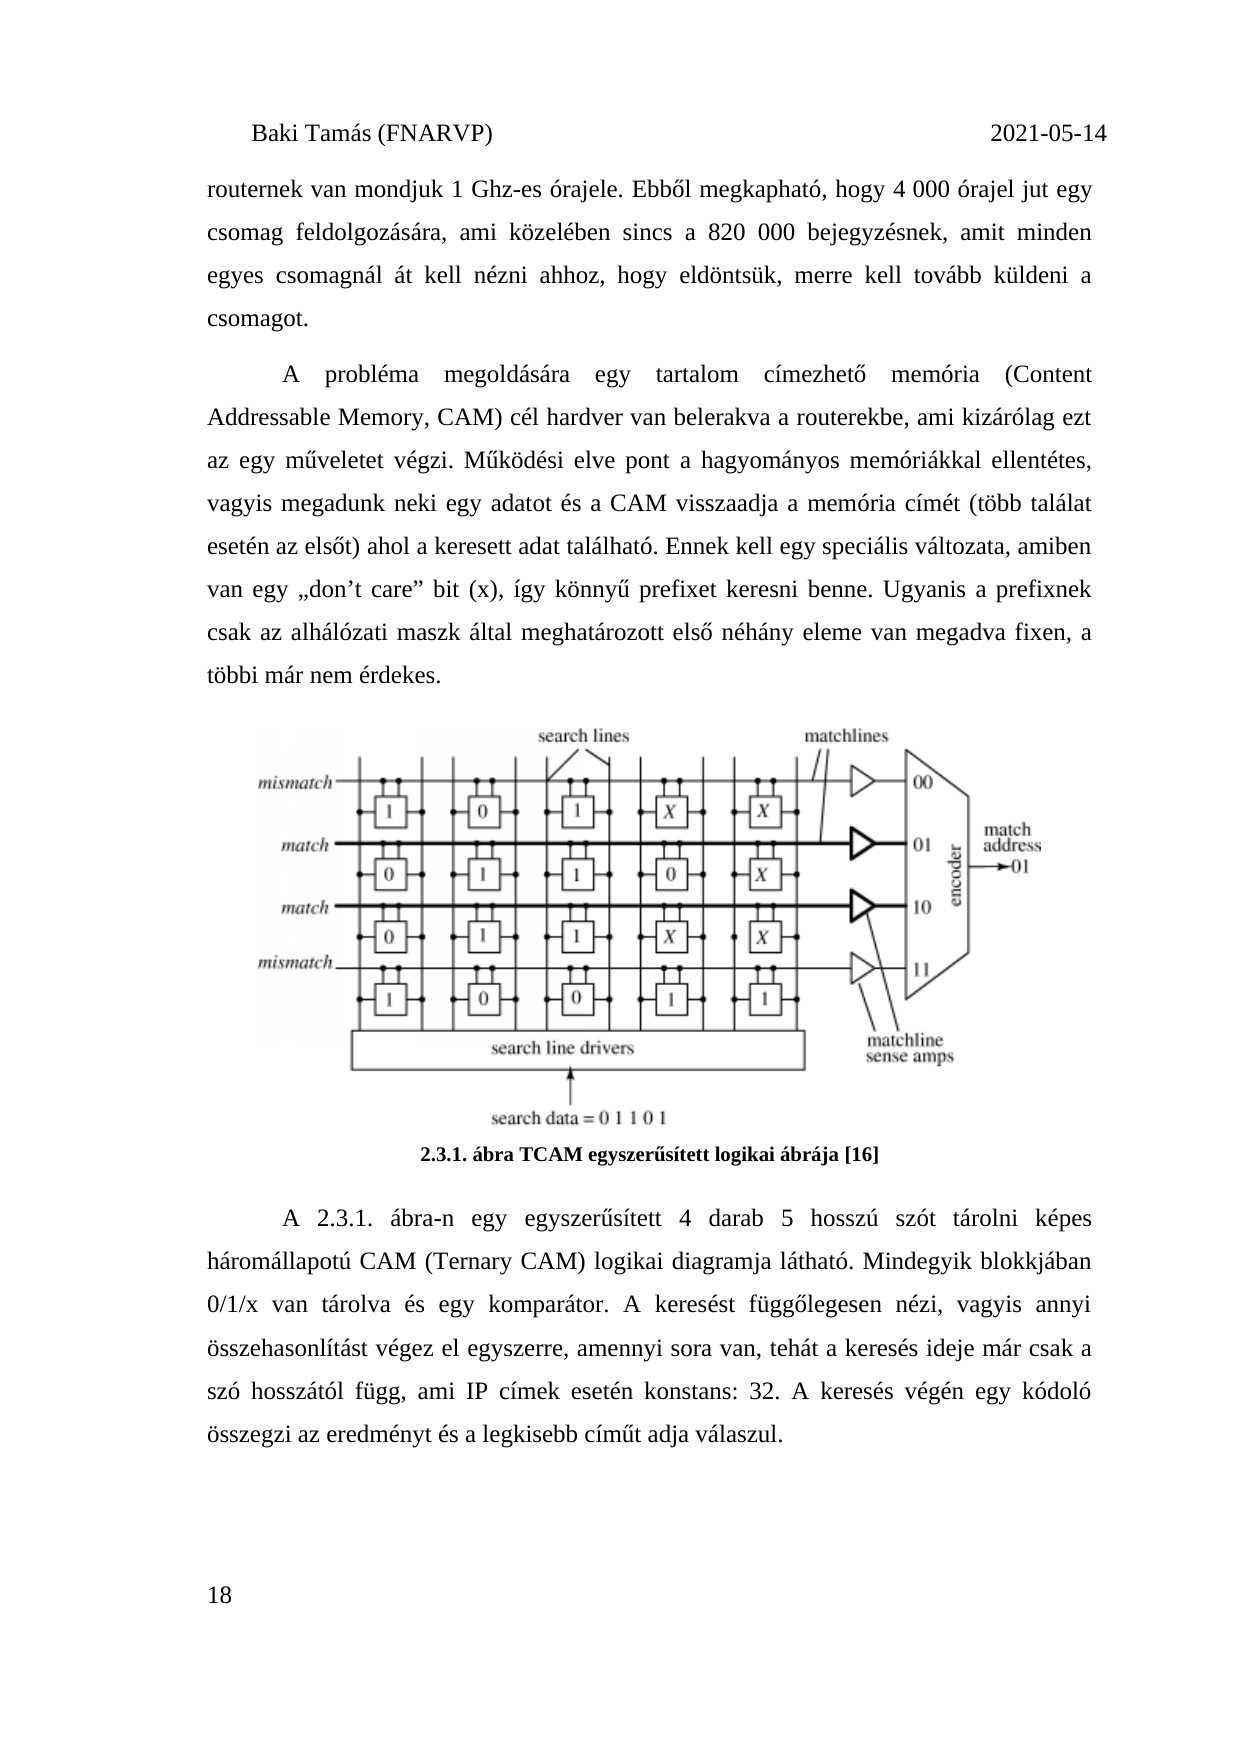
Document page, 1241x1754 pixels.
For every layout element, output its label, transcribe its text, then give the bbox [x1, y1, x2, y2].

text A 2.3.1. ábra-n egy egyszerűsített 4 darab 5 hosszú szót tárolni képes háromállapotú CAM (Ternary CAM) logikai diagramja látható. Mindegyik blokkjában 0/1/x van tárolva és egy komparátor. A keresést függőlegesen nézi, vagyis annyi összehasonlítást végez el egyszerre, amennyi sora van, tehát a keresés ideje már csak a szó hosszától függ, ami IP címek esetén konstans: 32. A keresés végén egy kódoló összegzi az eredményt és a legkisebb címűt adja válaszul. [207, 1203, 1092, 1448]
text A probléma megoldására egy tartalom címezhető memória (Content Addressable Memory, CAM) cél hardver van belerakva a routerekbe, ami kizárólag ezt az egy műveletet végzi. Működési elve pont a hagyományos memóriákkal ellentétes, vagyis megadunk neki egy adatot és a CAM visszaadja a memória címét (több találat esetén az elsőt) ahol a keresett adat található. Ennek kell egy speciális változata, amiben van egy „don’t care” bit (x), így könnyű prefixet keresni benne. Ugyanis a prefixnek csak az alhálózati maszk által meghatározott első néhány eleme van megadva fixen, a többi már nem érdekes. [207, 359, 1092, 689]
picture [258, 728, 1041, 1126]
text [207, 174, 1092, 332]
text 2.3.1. ábra TCAM egyszerűsített logikai ábrája [207, 1142, 1092, 1166]
